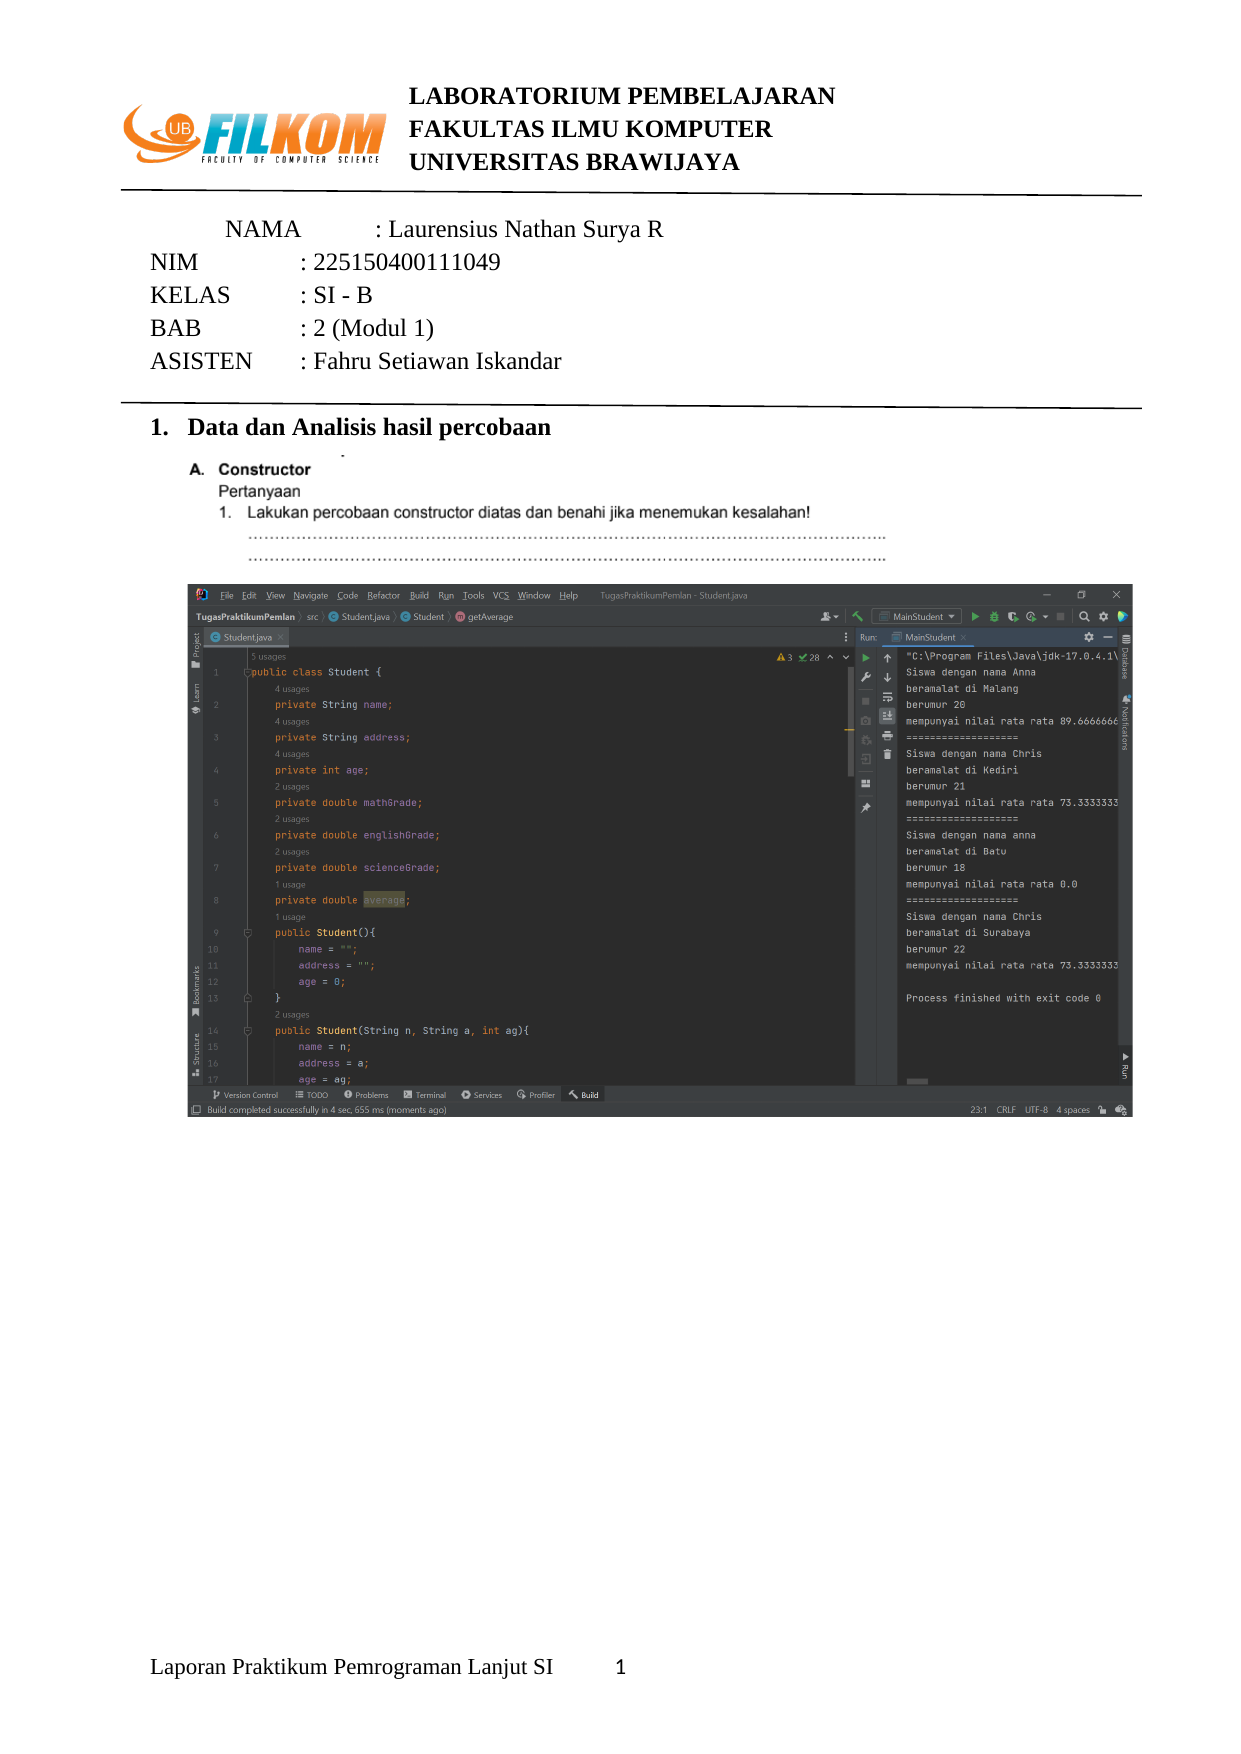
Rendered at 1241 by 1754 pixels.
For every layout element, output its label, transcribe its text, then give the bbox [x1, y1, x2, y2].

list Data dan Analisis hasil percobaan [150, 412, 1095, 441]
text KELAS : SI - B [150, 280, 1095, 309]
text ASISTEN : Fahru Setiawan Iskandar [150, 346, 1095, 375]
picture [123, 104, 387, 163]
text BAB : 2 (Modul 1) [150, 313, 1095, 342]
text NAMA : Laurensius Nathan Surya R [150, 214, 1095, 243]
picture [187, 455, 901, 571]
picture [187, 584, 1133, 1117]
text NIM : 225150400111049 [150, 247, 1095, 276]
